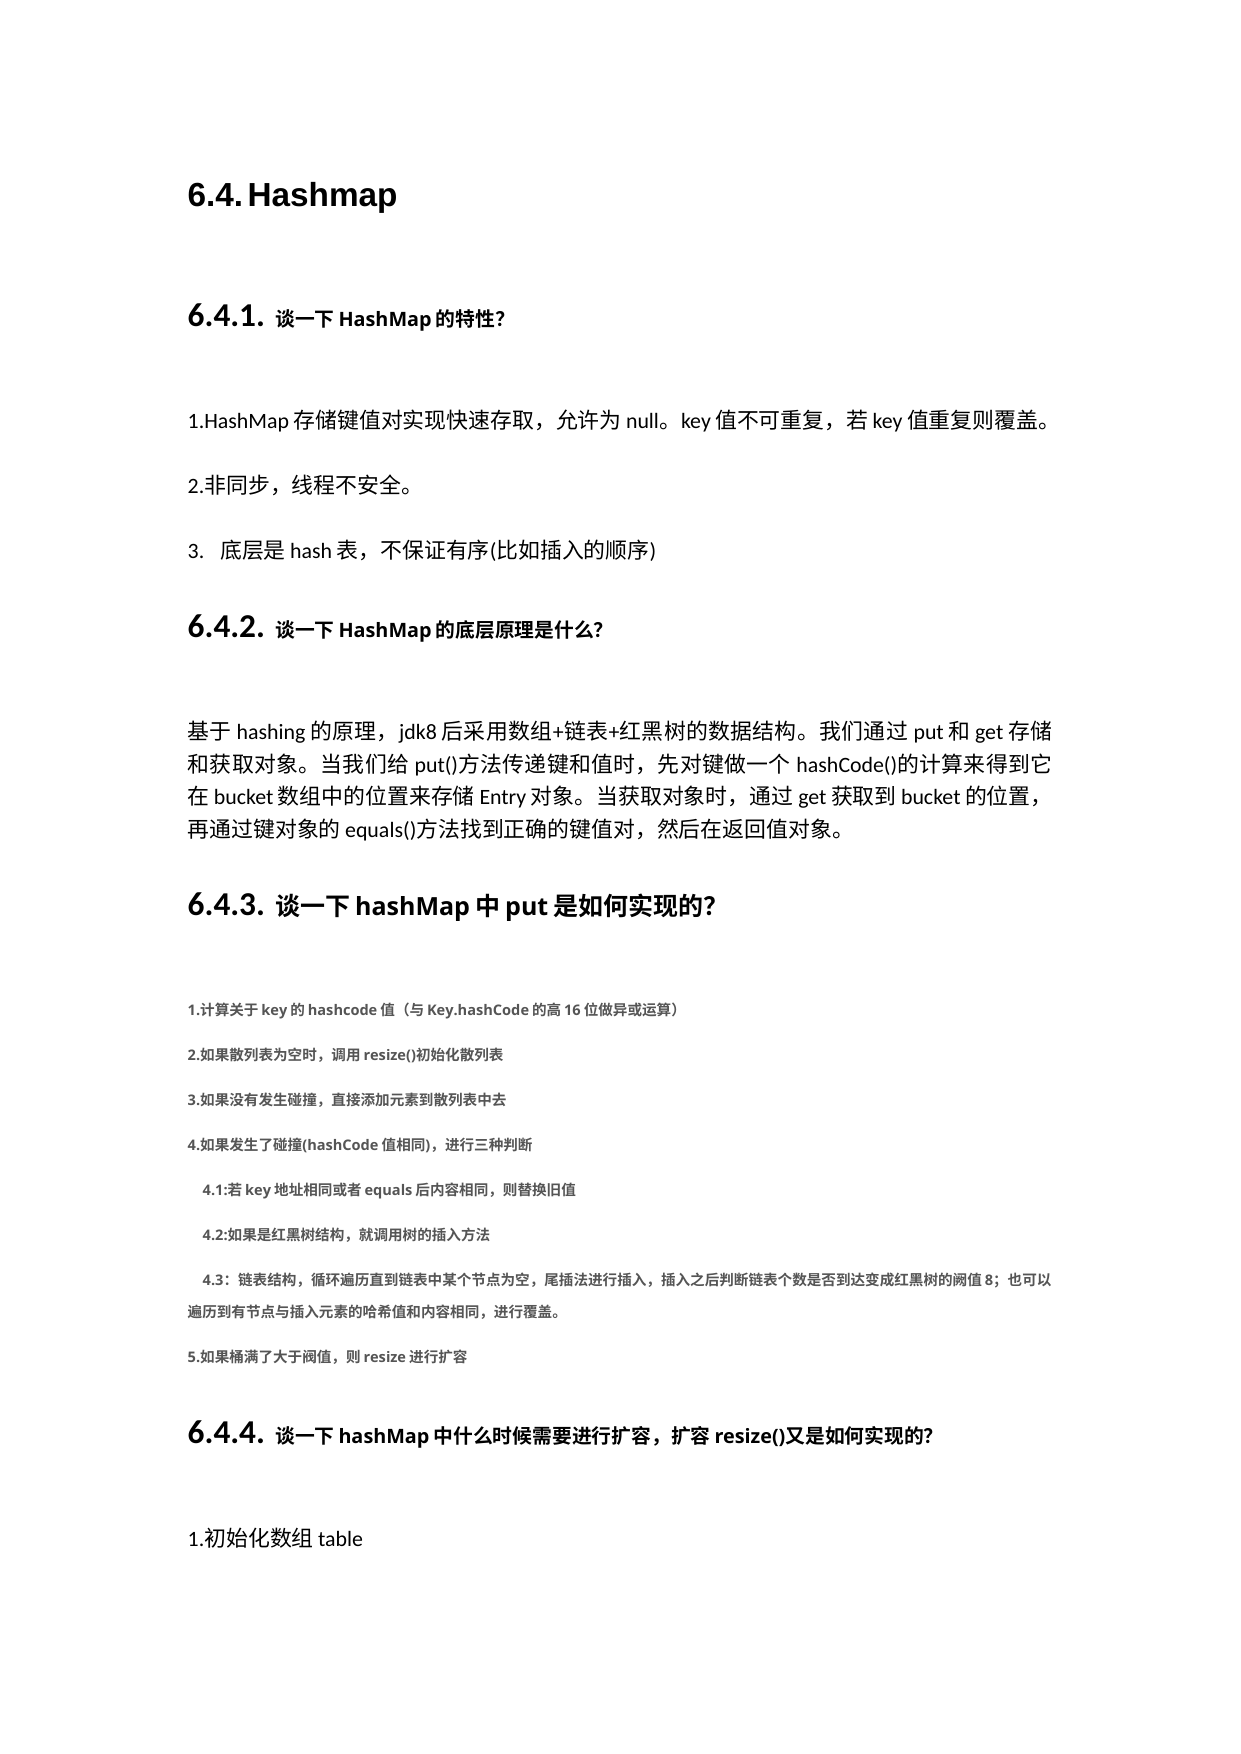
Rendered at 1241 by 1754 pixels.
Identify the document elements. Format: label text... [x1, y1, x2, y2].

text 4.2:如果是红黑树结构，就调用树的插入方法 [187, 1217, 1053, 1250]
text 5.如果桶满了大于阀值，则resize进行扩容 [187, 1340, 1053, 1372]
text 3.如果没有发生碰撞，直接添加元素到散列表中去 [187, 1082, 1053, 1115]
text 2.非同步，线程不安全。 [187, 468, 1053, 501]
subtitle 谈一下hashMap中什么时候需要进行扩容，扩容resize()又是如何实现的？ [187, 1399, 1053, 1464]
text 1.计算关于key的hashcode值（与Key.hashCode的高16位做异或运算） [187, 992, 1053, 1025]
text 4.1:若key地址相同或者equals后内容相同，则替换旧值 [187, 1172, 1053, 1205]
subtitle 谈一下hashMap中put是如何实现的？ [187, 871, 1053, 936]
subtitle 谈一下HashMap的底层原理是什么？ [187, 593, 1053, 658]
text 1.HashMap存储键值对实现快速存取，允许为null。key值不可重复，若key值重复则覆盖。 [187, 403, 1053, 436]
text 基于hashing的原理，jdk8后采用数组+链表+红黑树的数据结构。我们通过put和get存储和获取对象。当我们给put()方法传递键和值时，先对键做一个hashCode()的计算来得到它在bucket数组中的位置来存储Entry对象。当获取对象时，通过get获取到bucket的位置，再通过键对象的equals()方法找到正确的键值对，然后在返回值对象。 [187, 714, 1053, 844]
text 1.初始化数组table [187, 1521, 1053, 1553]
text 2.如果散列表为空时，调用resize()初始化散列表 [187, 1037, 1053, 1070]
subtitle 谈一下HashMap的特性？ [187, 282, 1053, 347]
text 4.3：链表结构，循环遍历直到链表中某个节点为空，尾插法进行插入，插入之后判断链表个数是否到达变成红黑树的阙值8；也可以遍历到有节点与插入元素的哈希值和内容相同，进行覆盖。 [187, 1262, 1053, 1327]
list 底层是hash表，不保证有序(比如插入的顺序) [187, 533, 1053, 566]
subtitle Hashmap [187, 162, 1053, 227]
text 4.如果发生了碰撞(hashCode值相同)，进行三种判断 [187, 1127, 1053, 1160]
